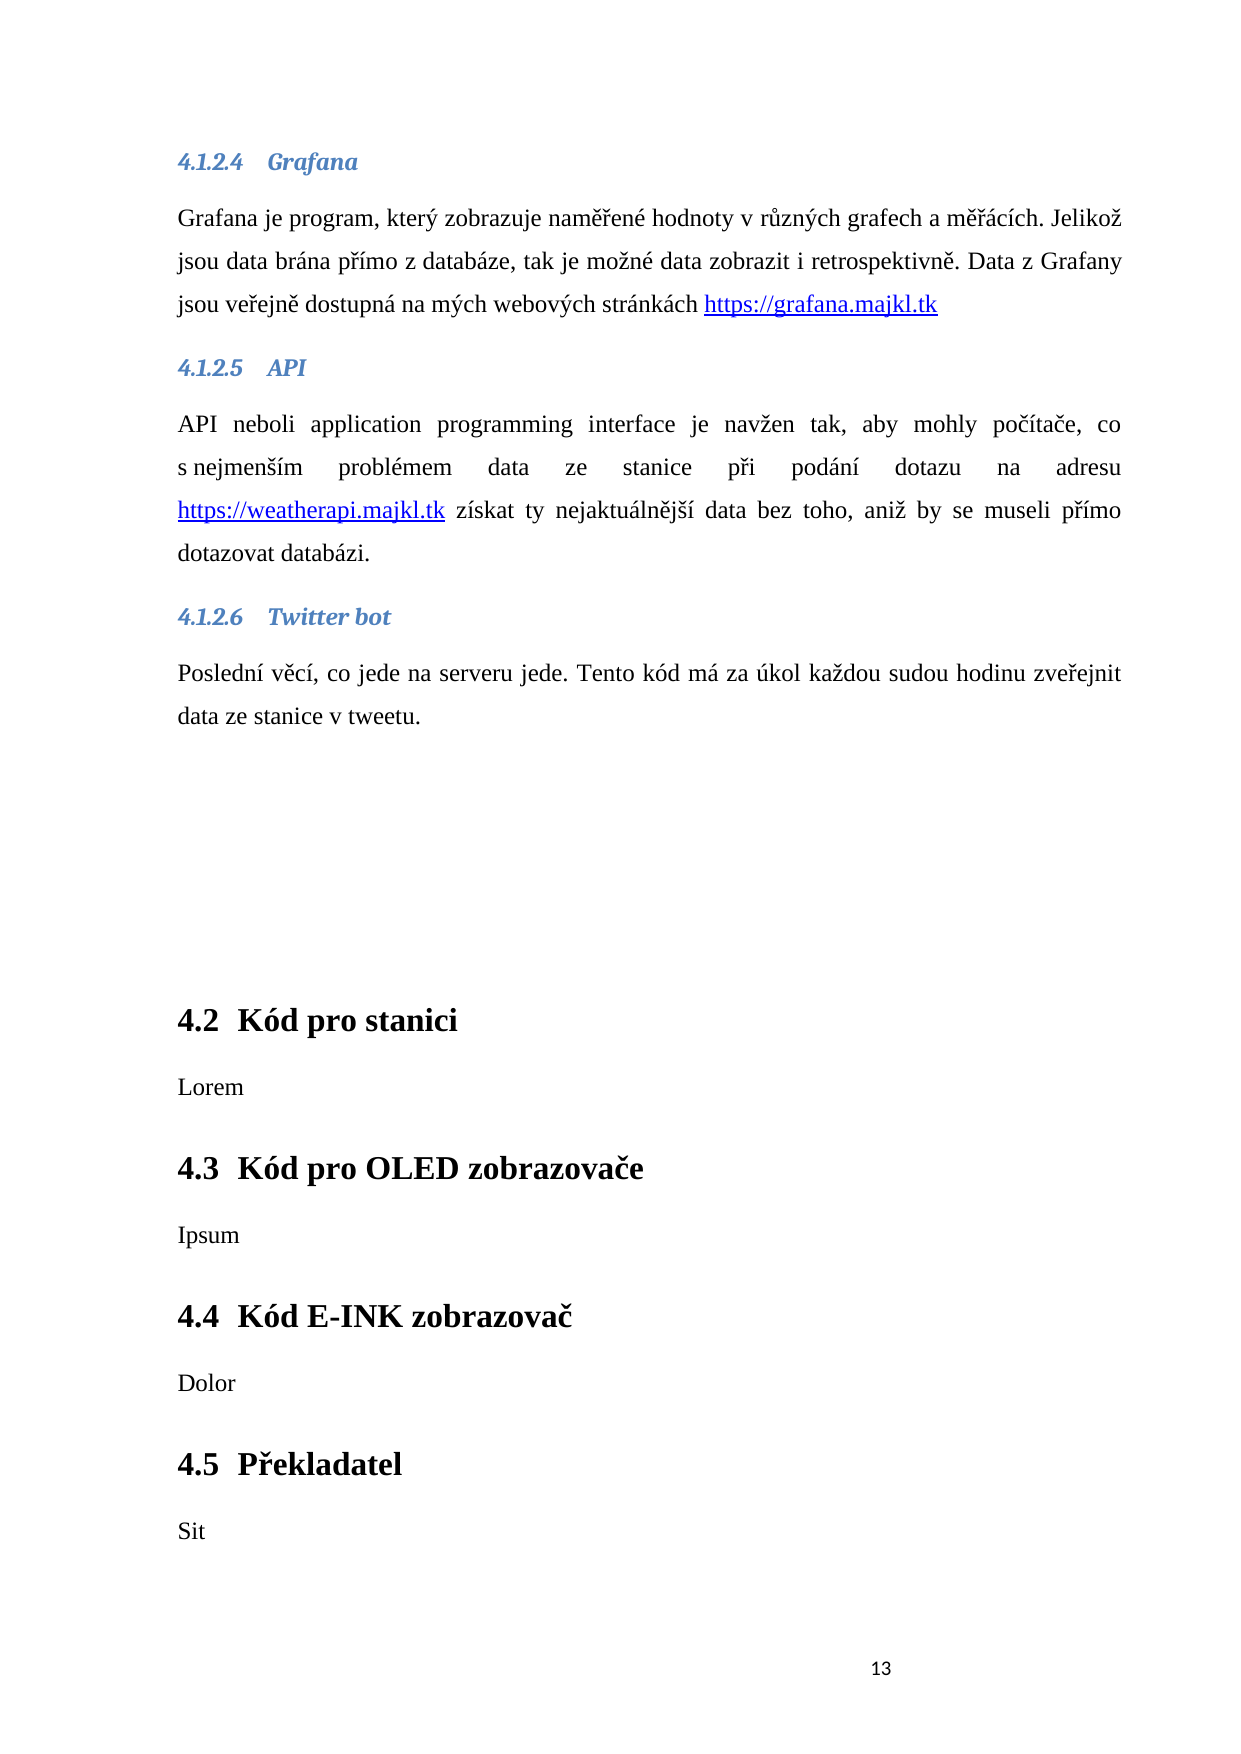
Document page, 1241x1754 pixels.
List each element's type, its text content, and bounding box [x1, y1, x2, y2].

subtitle Grafana [177, 148, 1122, 176]
text Grafana je program, který zobrazuje naměřené hodnoty v různých grafech a měřácích. Jelikož jsou data brána přímo z databáze, tak je možné data zobrazit i retrospektivně. Data z Grafany jsou veřejně dostupná na mých webových stránkách https://grafana.majkl.tk [177, 203, 1122, 318]
text Dolor [177, 1368, 1122, 1397]
subtitle Kód E-INK zobrazovač [177, 1296, 1122, 1335]
subtitle Překladatel [177, 1444, 1122, 1483]
subtitle Kód pro OLED zobrazovače [177, 1148, 1122, 1187]
subtitle Kód pro stanici [177, 1000, 1122, 1038]
text Ipsum [177, 1220, 1122, 1249]
text API neboli application programming interface je navžen tak, aby mohly počítače, co s nejmenším problémem data ze stanice při podání dotazu na adresu https://weatherapi.majkl.tk získat ty nejaktuálnější data bez toho, aniž by se museli přímo dotazovat databázi. [177, 409, 1122, 567]
text Lorem [177, 1072, 1122, 1101]
text Sit [177, 1516, 1122, 1545]
subtitle Twitter bot [177, 602, 1122, 631]
text Poslední věcí, co jede na serveru jede. Tento kód má za úkol každou sudou hodinu zveřejnit data ze stanice v tweetu. [177, 658, 1122, 730]
subtitle API [177, 353, 1122, 382]
